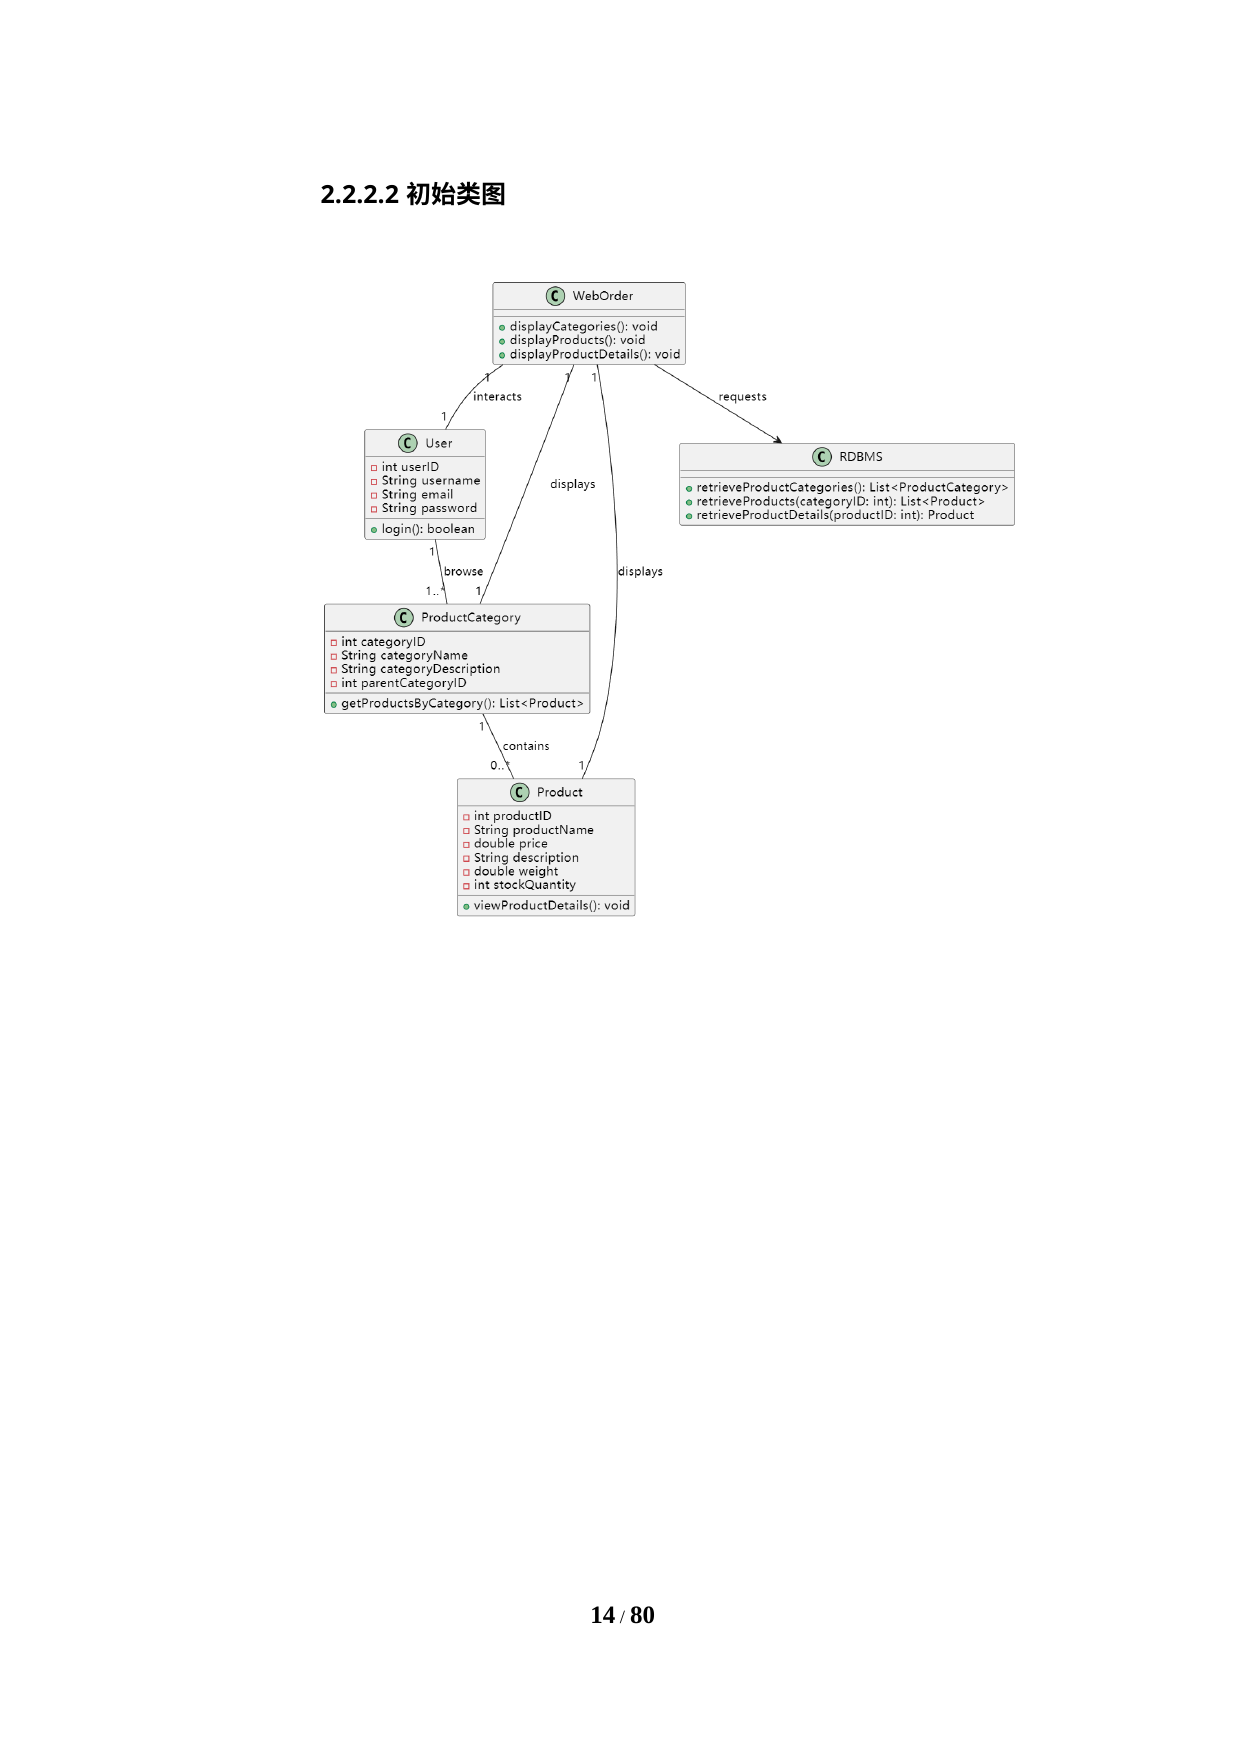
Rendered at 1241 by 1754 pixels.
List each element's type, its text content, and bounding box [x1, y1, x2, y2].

picture [320, 278, 1017, 919]
subtitle 初始类图 [320, 160, 1053, 225]
